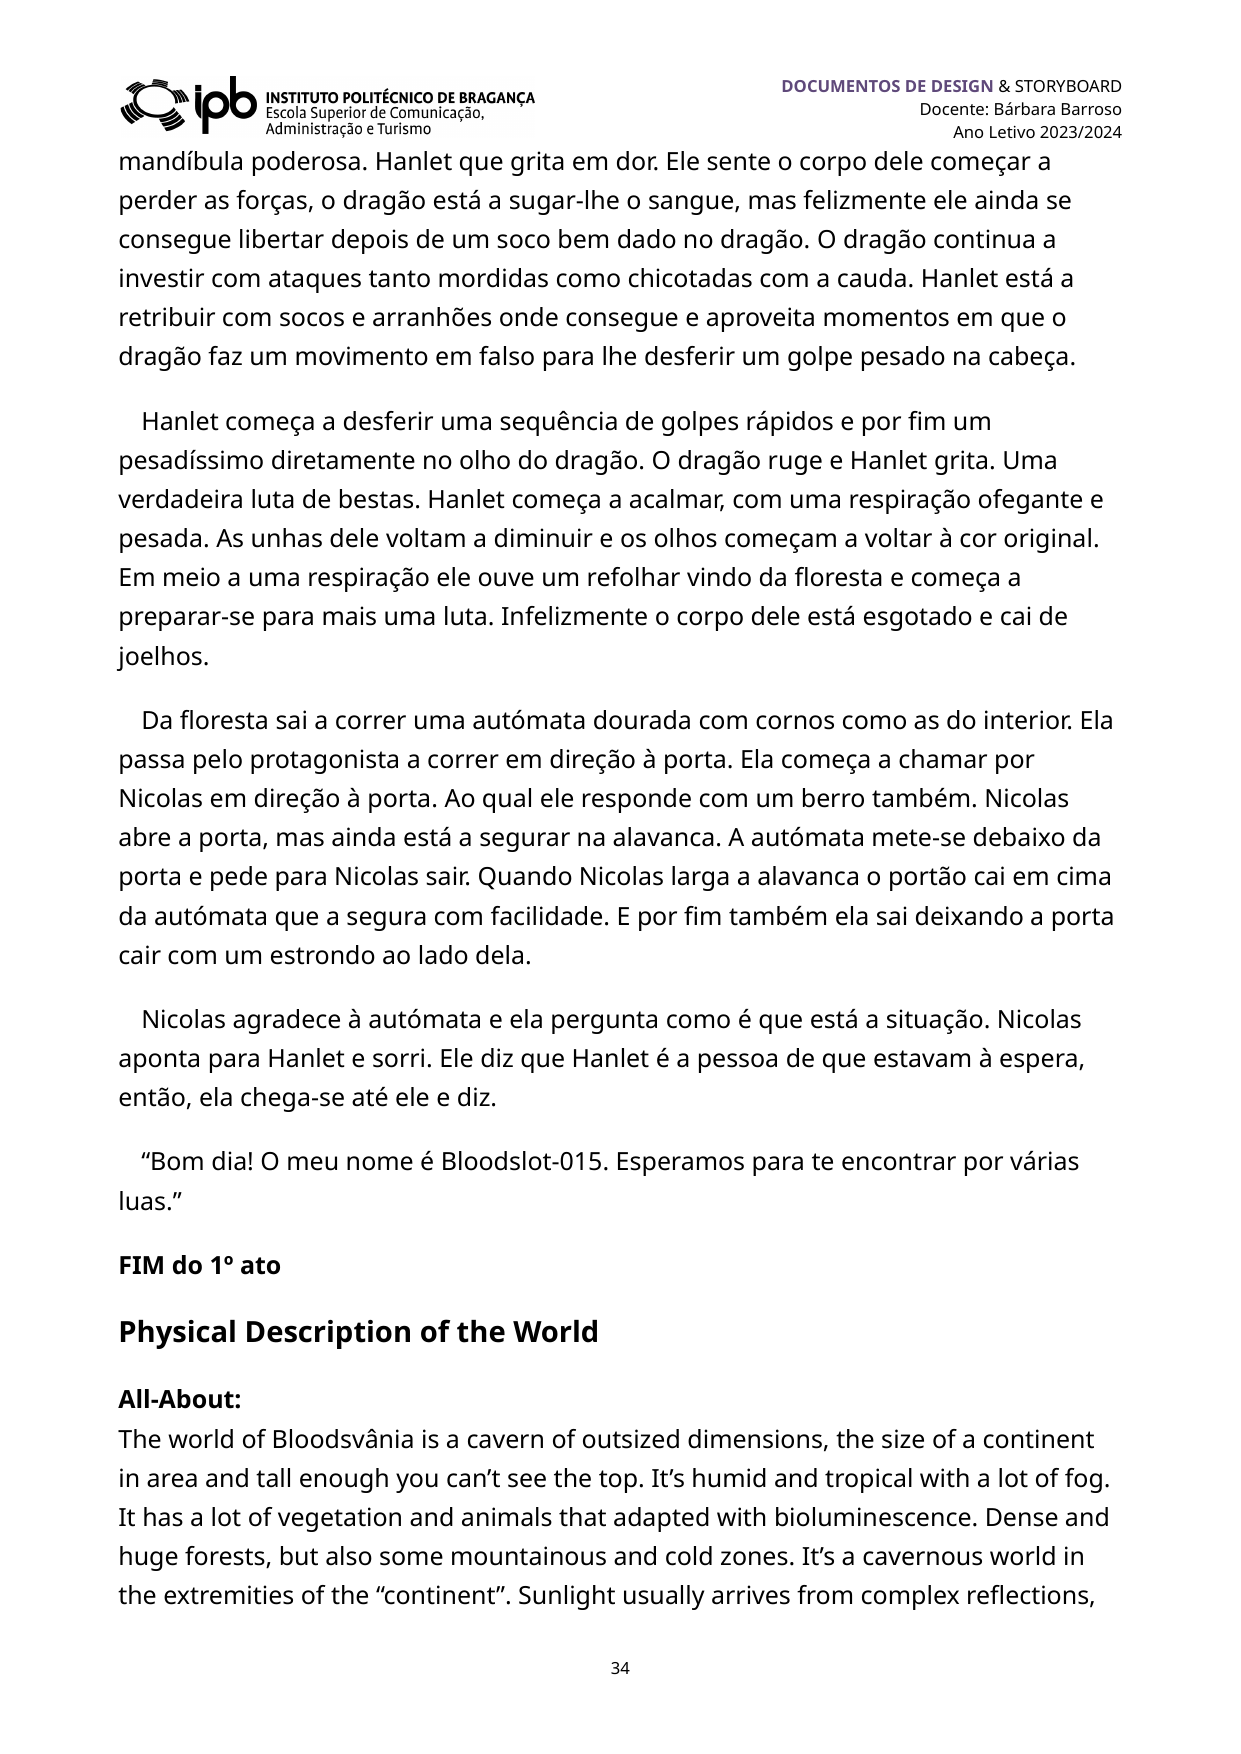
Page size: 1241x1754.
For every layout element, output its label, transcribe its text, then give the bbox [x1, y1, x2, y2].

text FIM do 1º ato [118, 1247, 1122, 1281]
text Physical Description of the World [118, 1311, 1122, 1351]
picture [120, 76, 535, 138]
text “Bom dia! O meu nome é Bloodslot-015. Esperamos para te encontrar por várias luas.” [118, 1144, 1122, 1217]
text Da floresta sai a correr uma autómata dourada com cornos como as do interior. Ela passa pelo protagonista a correr em direção à porta. Ela começa a chamar por Nicolas em direção à porta. Ao qual ele responde com um berro também. Nicolas abre a porta, mas ainda está a segurar na alavanca. A autómata mete-se debaixo da porta e pede para Nicolas sair. Quando Nicolas larga a alavanca o portão cai em cima da autómata que a segura com facilidade. E por fim também ela sai deixando a porta cair com um estrondo ao lado dela. [118, 702, 1122, 971]
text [118, 143, 1122, 373]
text Hanlet começa a desferir uma sequência de golpes rápidos e por fim um pesadíssimo diretamente no olho do dragão. O dragão ruge e Hanlet grita. Uma verdadeira luta de bestas. Hanlet começa a acalmar, com uma respiração ofegante e pesada. As unhas dele voltam a diminuir e os olhos começam a voltar à cor original. Em meio a uma respiração ele ouve um refolhar vindo da floresta e começa a preparar-se para mais uma luta. Infelizmente o corpo dele está esgotado e cai de joelhos. [118, 403, 1122, 672]
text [118, 1382, 1122, 1612]
text Nicolas agradece à autómata e ela pergunta como é que está a situação. Nicolas aponta para Hanlet e sorri. Ele diz que Hanlet é a pessoa de que estavam à espera, então, ela chega-se até ele e diz. [118, 1001, 1122, 1114]
